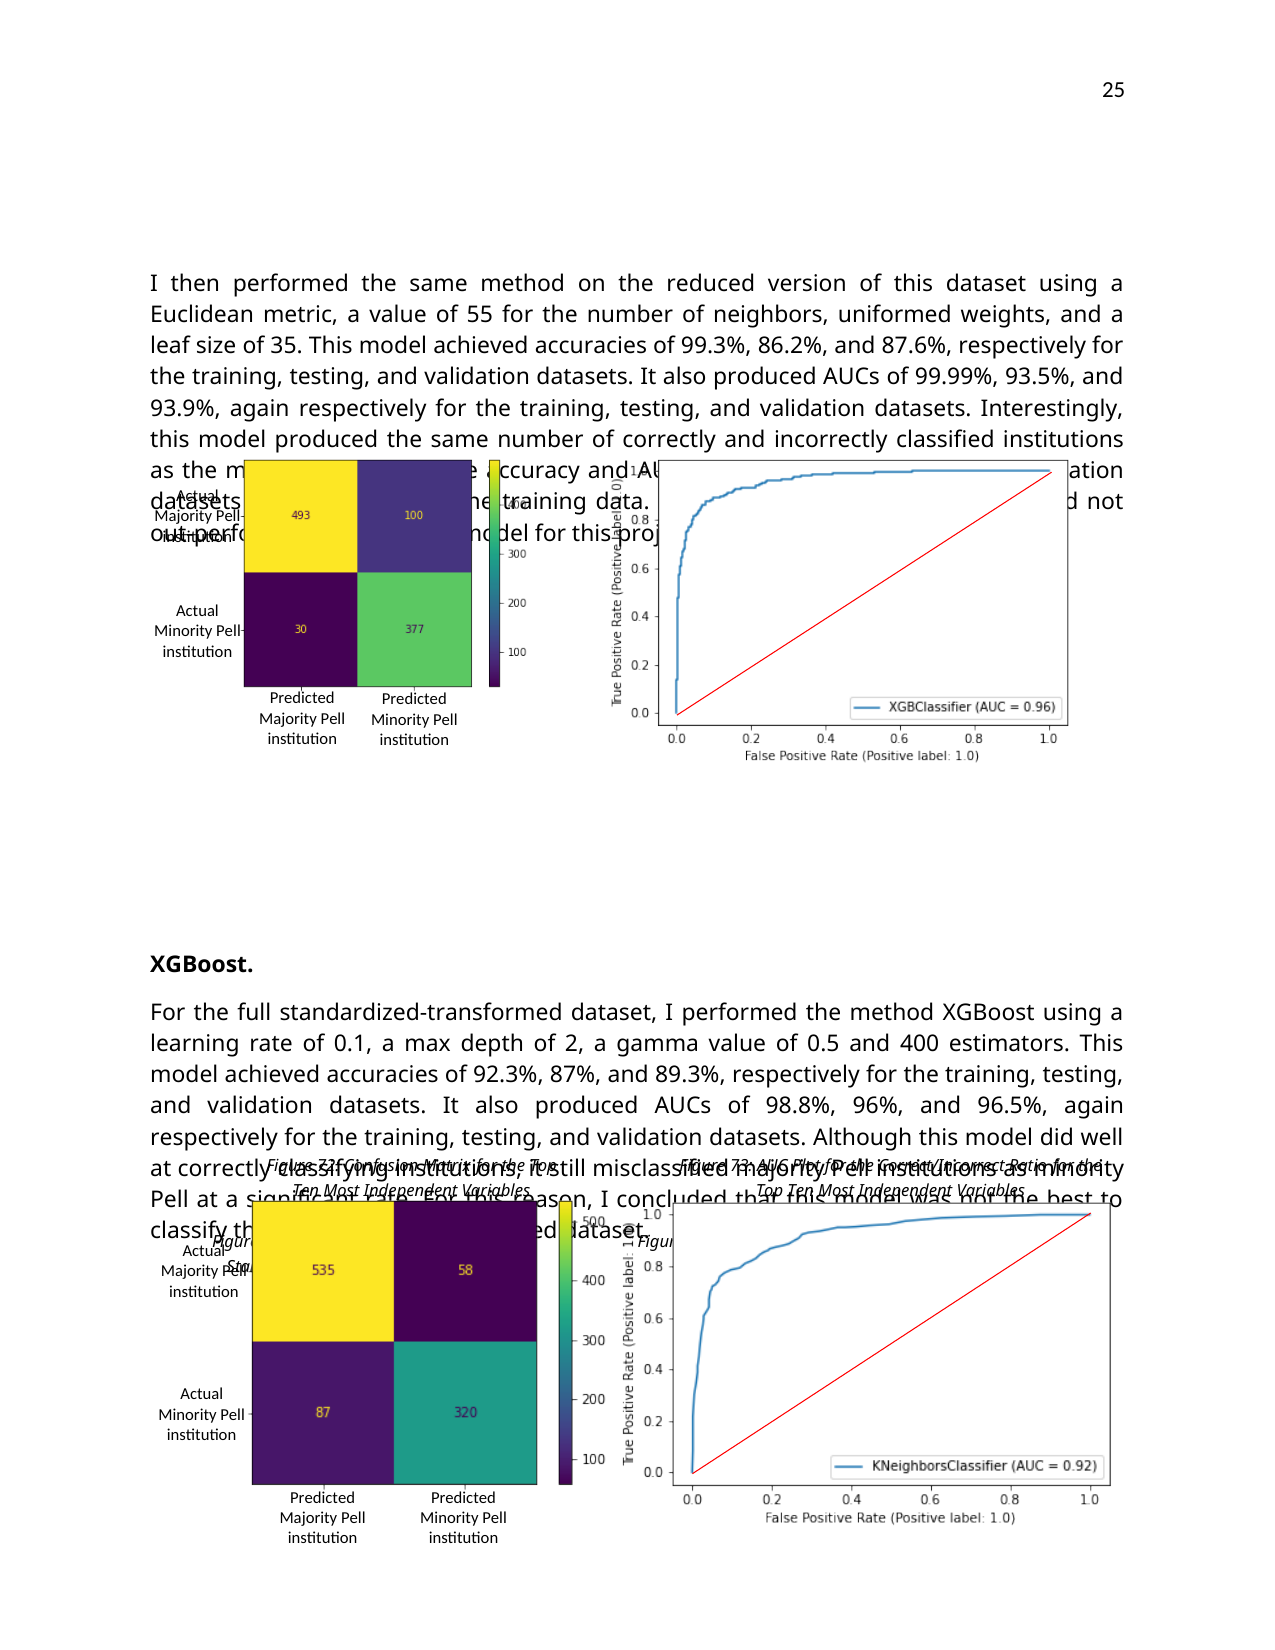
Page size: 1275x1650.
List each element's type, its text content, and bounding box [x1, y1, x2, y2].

text I then performed the same method on the reduced version of this dataset using a Euclidean metric, a value of 55 for the number of neighbors, uniformed weights, and a leaf size of 35. This model achieved accuracies of 99.3%, 86.2%, and 87.6%, respectively for the training, testing, and validation datasets. It also produced AUCs of 99.99%, 93.5%, and 93.9%, again respectively for the training, testing, and validation datasets. Interestingly, this model produced the same number of correctly and incorrectly classified institutions as the method above, but the accuracy and AUC increased for the testing and validation datasets and decreased for the training data. Like the method above this model did not out-perform the overall best model for this project. [150, 266, 1125, 548]
text For the full standardized-transformed dataset, I performed the method XGBoost using a learning rate of 0.1, a max depth of 2, a gamma value of 0.5 and 400 estimators. This model achieved accuracies of 92.3%, 87%, and 89.3%, respectively for the training, testing, and validation datasets. It also produced AUCs of 98.8%, 96%, and 96.5%, again respectively for the training, testing, and validation datasets. Although this model did well at correctly classifying institutions, it still misclassified majority Pell institutions as minority Pell at a significant rate. For this reason, I concluded that this model was not the best to classify the standardized-transformed dataset. [150, 996, 1125, 1246]
picture [236, 423, 586, 693]
picture [592, 417, 1120, 769]
text XGBoost. [150, 948, 1125, 979]
picture [245, 1155, 1166, 1532]
